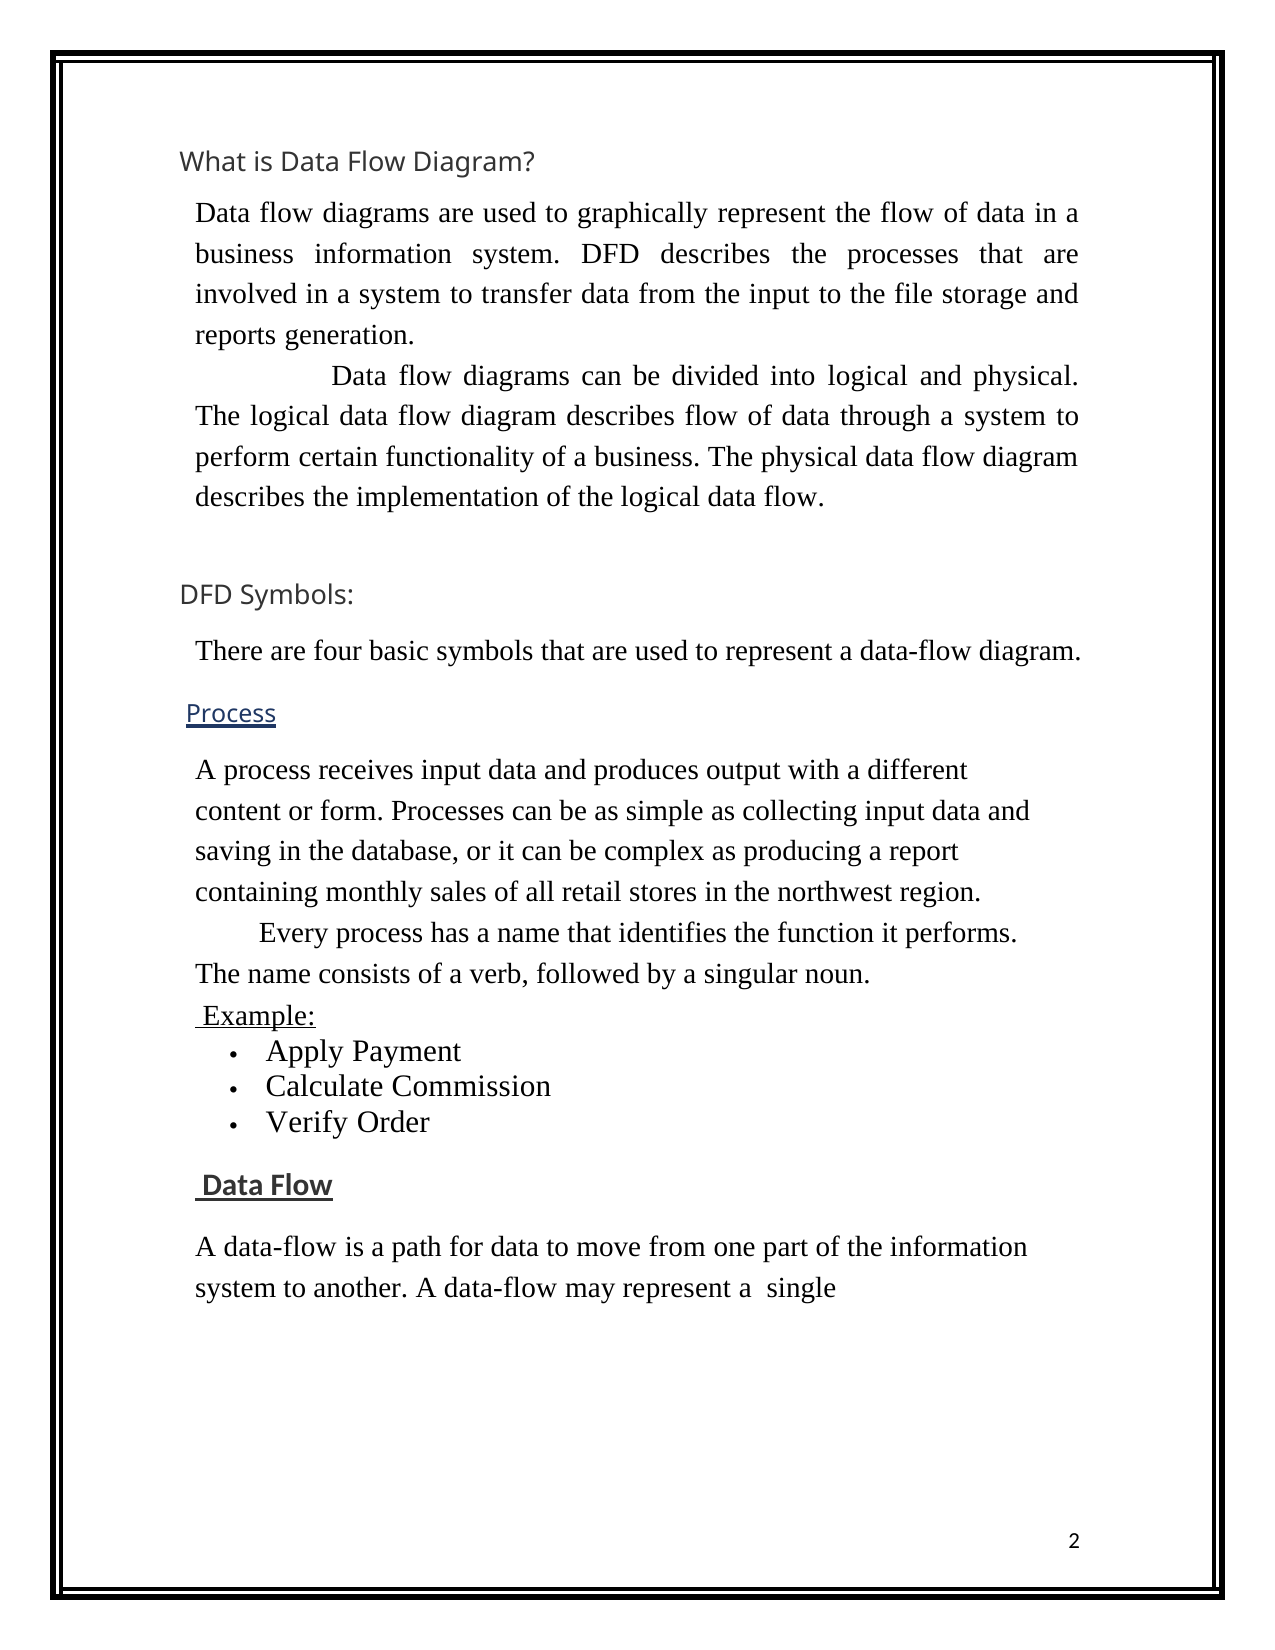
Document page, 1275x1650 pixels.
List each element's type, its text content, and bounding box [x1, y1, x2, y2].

subtitle DFD Symbols: [179, 575, 1096, 612]
text Data flow diagrams can be divided into logical and physical. The logical data flow diagram describes flow of data through a system to perform certain functionality of a business. The physical data flow diagram describes the implementation of the logical data flow. [195, 358, 1079, 513]
text A process receives input data and produces output with a different content or form. Processes can be as simple as collecting input data and saving in the database, or it can be complex as producing a report containing monthly sales of all retail stores in the northwest region. [195, 752, 1056, 907]
subtitle What is Data Flow Diagram? [179, 142, 1096, 179]
subtitle Process [179, 695, 1096, 729]
text A data-flow is a path for data to move from one part of the information system to another. A data-flow may represent a single [195, 1229, 1056, 1303]
text Example: [195, 996, 1096, 1032]
text There are four basic symbols that are used to represent a data-flow diagram. [195, 633, 1096, 666]
text Every process has a name that identifies the function it performs. The name consists of a verb, followed by a singular noun. [195, 915, 1056, 989]
text Data Flow [195, 1165, 1096, 1203]
list Apply Payment [230, 1032, 1096, 1068]
list Calculate Commission [230, 1068, 1096, 1104]
list Verify Order [230, 1104, 1096, 1140]
text Data flow diagrams are used to graphically represent the flow of data in a business information system. DFD describes the processes that are involved in a system to transfer data from the input to the file storage and reports generation. [195, 196, 1079, 351]
